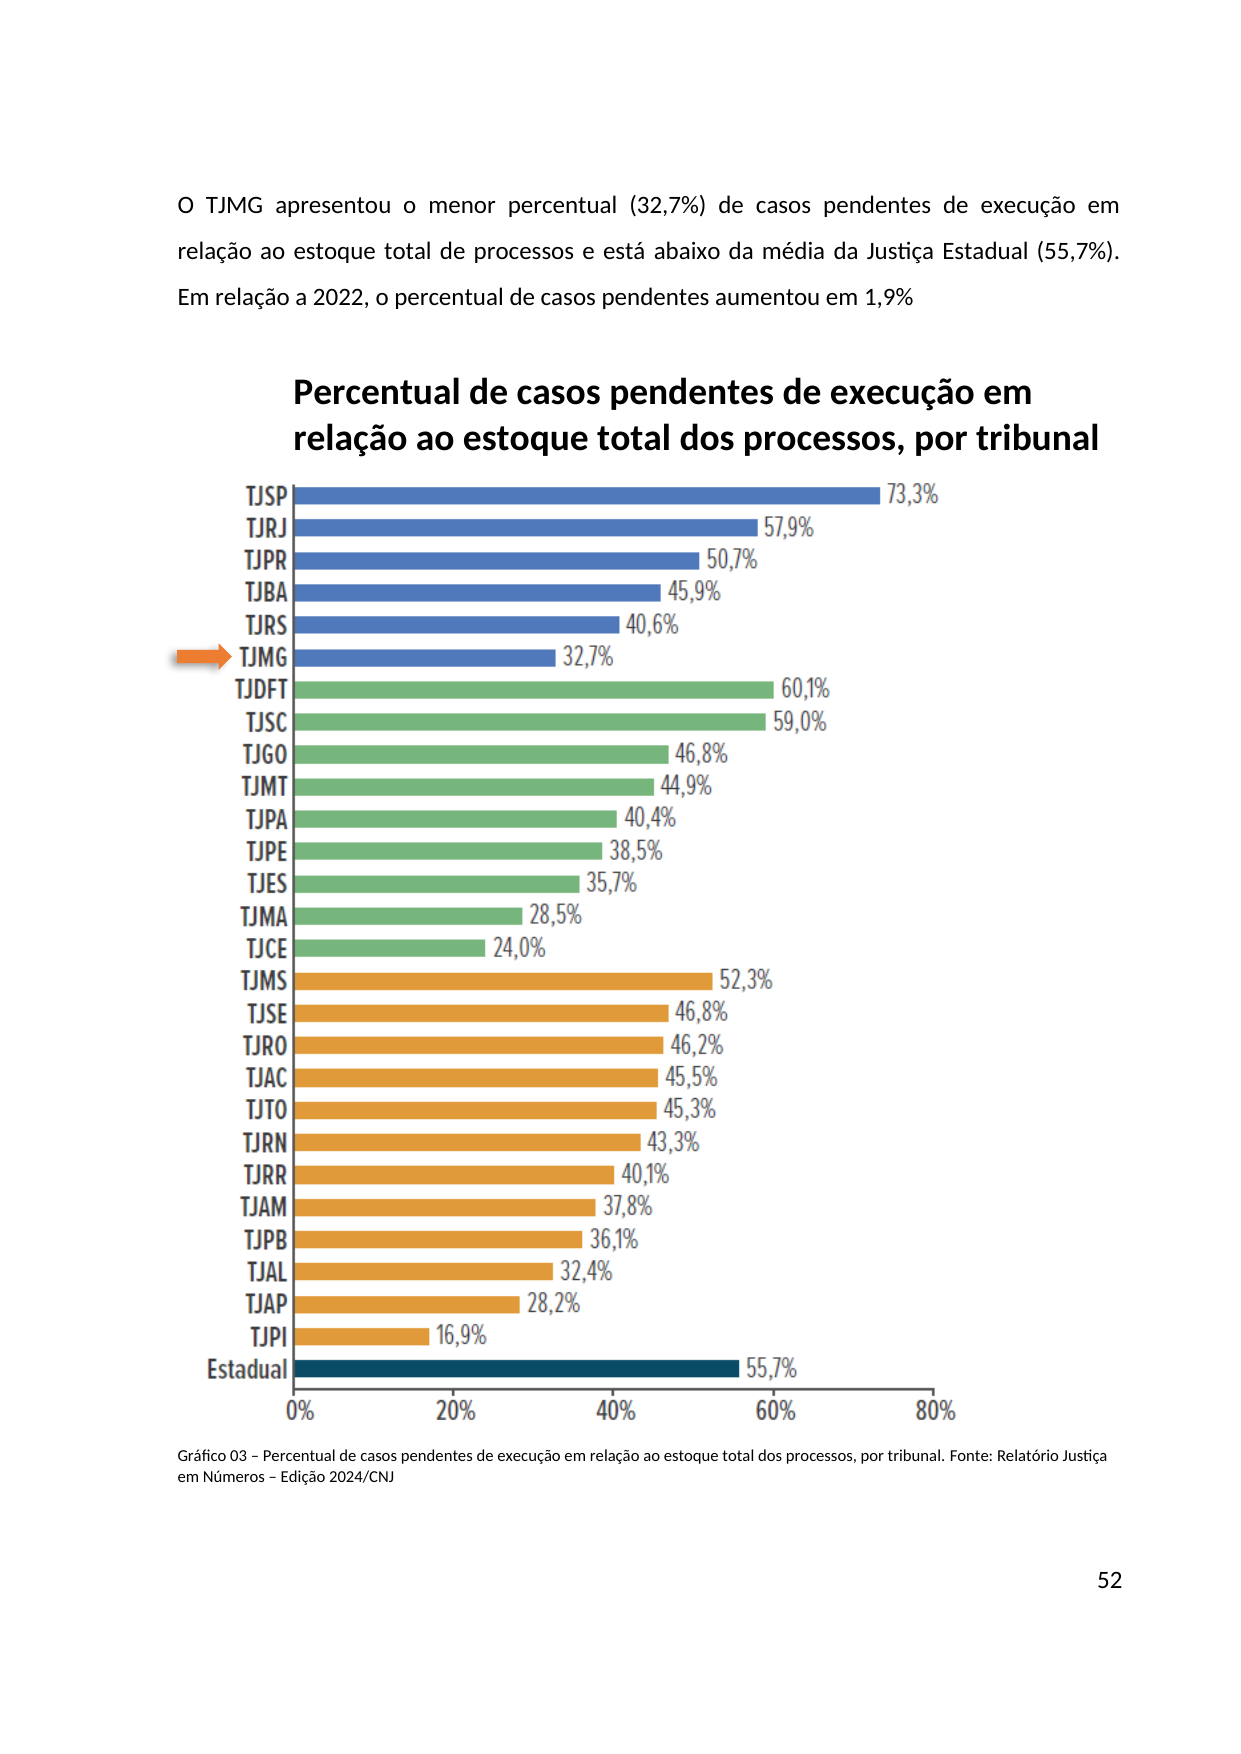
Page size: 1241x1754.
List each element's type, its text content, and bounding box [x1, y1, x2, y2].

picture [206, 474, 988, 1436]
text Gráfico 03 – Percentual de casos pendentes de execução em relação ao estoque total dos processos, por tribunal. Fonte: Relatório Justiça em Números – Edição 2024/CNJ [177, 1446, 1122, 1486]
text O TJMG apresentou o menor percentual (32,7%) de casos pendentes de execução em relação ao estoque total de processos e está abaixo da média da Justiça Estadual (55,7%). Em relação a 2022, o percentual de casos pendentes aumentou em 1,9% [177, 190, 1122, 312]
